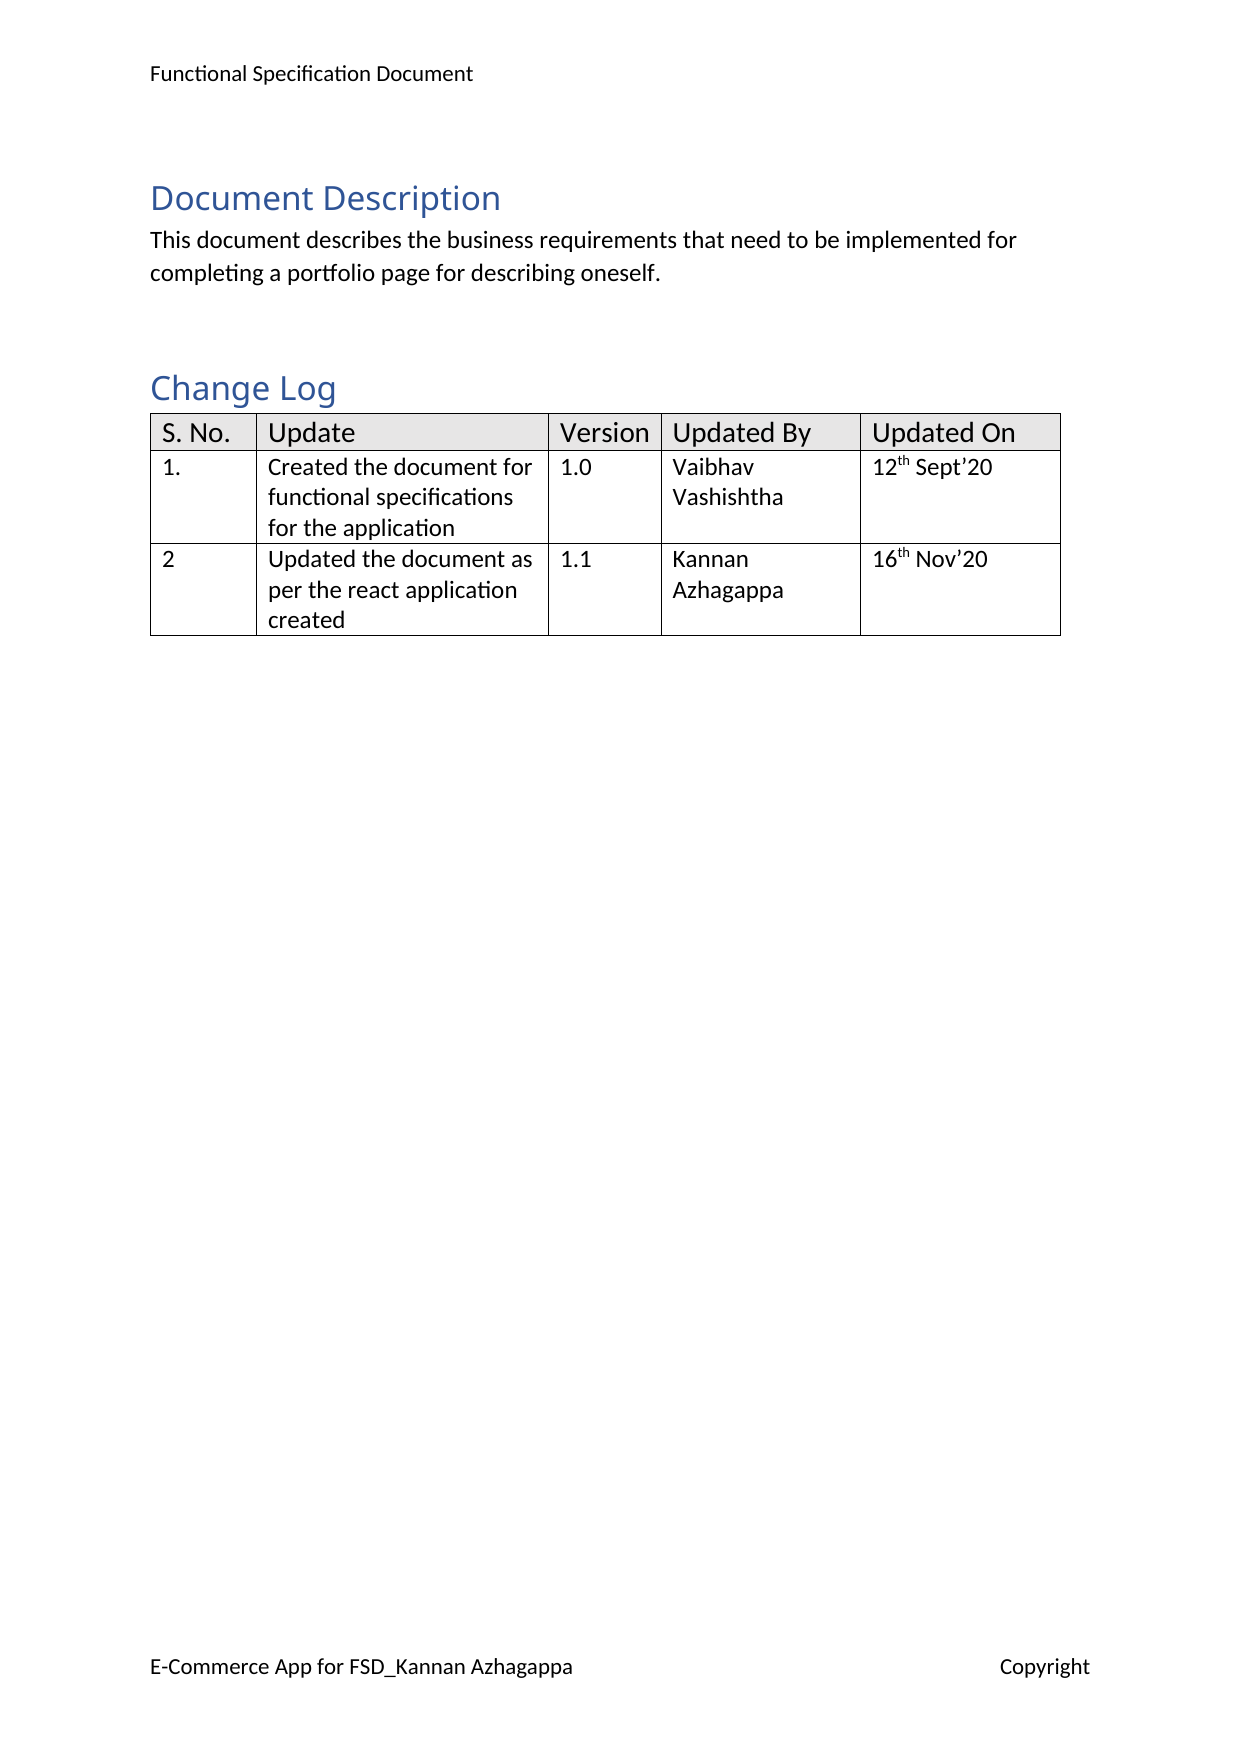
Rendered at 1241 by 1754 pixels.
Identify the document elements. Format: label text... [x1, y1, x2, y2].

table_cell Updated the document as per the react application created [257, 544, 548, 635]
table_cell 1.0 [549, 451, 661, 543]
table_cell 2 [151, 544, 256, 635]
table_header Updated On [861, 414, 1060, 450]
subtitle Change Log [150, 364, 1090, 410]
text This document describes the business requirements that need to be implemented for completing a portfolio page for describing oneself. [150, 224, 1090, 287]
table_cell 1.1 [549, 544, 661, 635]
subtitle Document Description [150, 175, 1090, 220]
table_cell 12th Sept’20 [861, 451, 1060, 543]
table_header Update [257, 414, 548, 450]
table_cell 16th Nov’20 [861, 544, 1060, 635]
table_cell Vaibhav Vashishtha [662, 451, 860, 543]
table_cell 1. [151, 451, 256, 543]
table_cell Kannan Azhagappa [662, 544, 860, 635]
table_header Version [549, 414, 661, 450]
table_header Updated By [662, 414, 860, 450]
table_header S. No. [151, 414, 256, 450]
table_cell Created the document for functional specifications for the application [257, 451, 548, 543]
